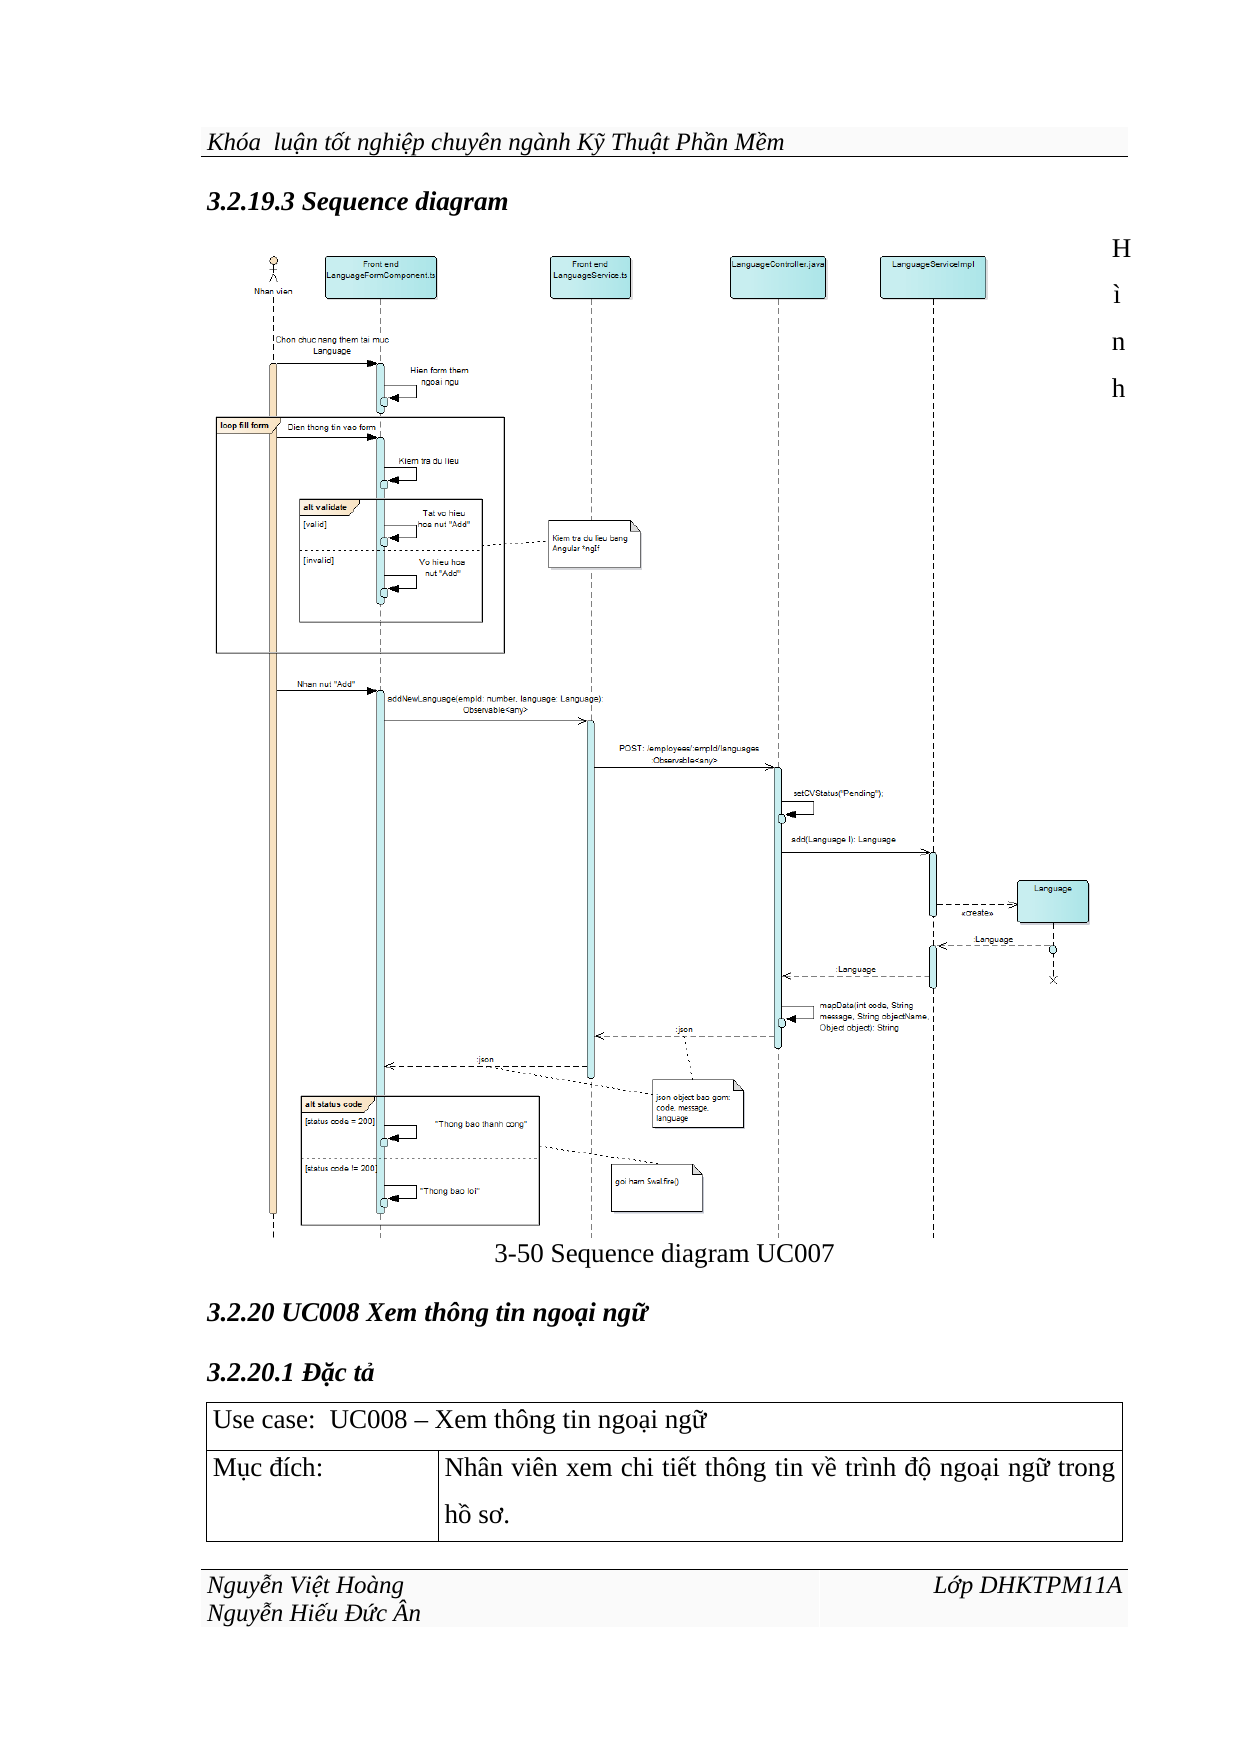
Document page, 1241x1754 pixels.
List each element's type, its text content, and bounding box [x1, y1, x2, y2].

subtitle UC008 Xem thông tin ngoại ngữ [207, 1296, 1122, 1328]
table_header Use case: UC008 – Xem thông tin ngoại ngữ [207, 1403, 1122, 1450]
subtitle Sequence diagram [207, 185, 1122, 216]
picture [204, 251, 1093, 1238]
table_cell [439, 1451, 1122, 1541]
table_cell Mục đích: [207, 1451, 438, 1541]
subtitle Đặc tả [207, 1356, 1122, 1387]
